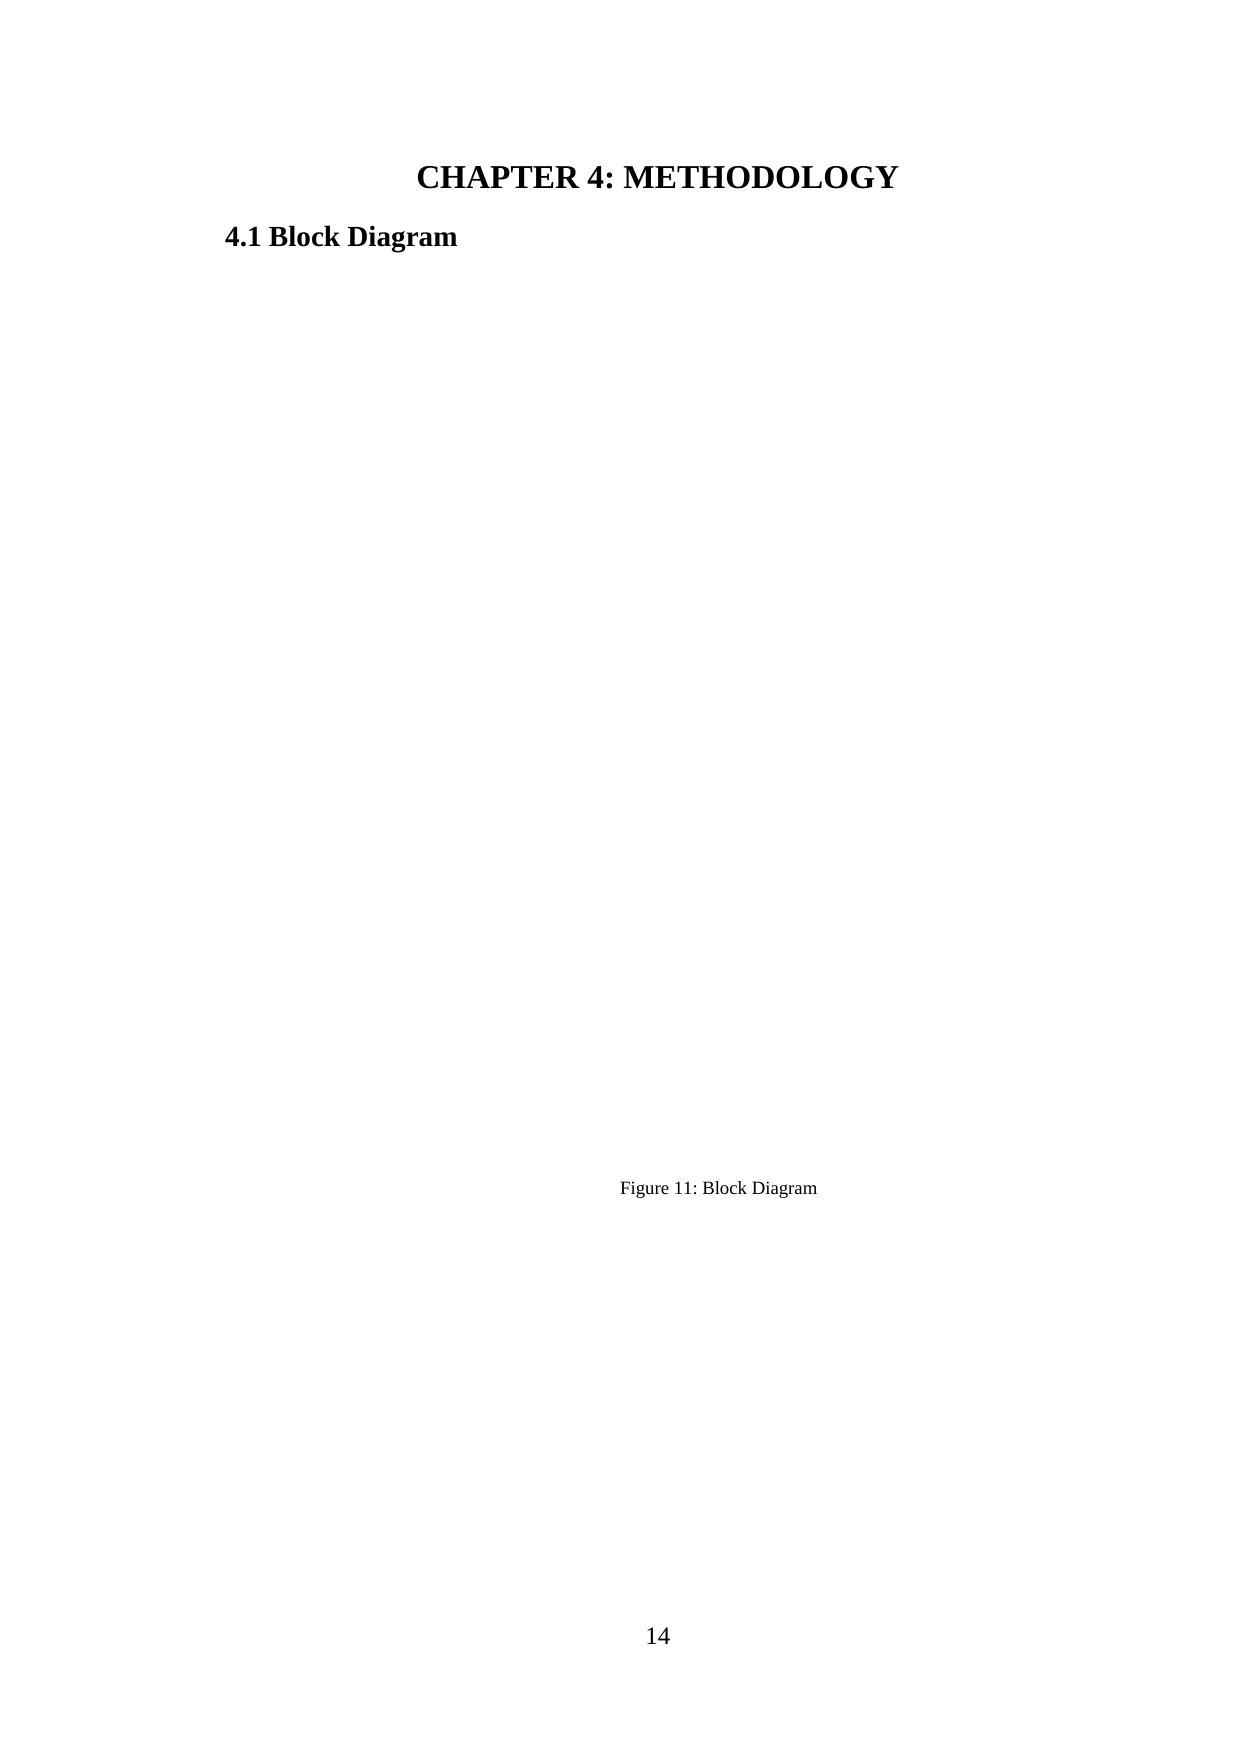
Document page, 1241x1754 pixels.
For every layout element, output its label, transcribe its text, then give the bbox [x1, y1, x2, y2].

subtitle CHAPTER 4: METHODOLOGY [225, 157, 1090, 196]
subtitle 4.1 Block Diagram [225, 219, 1090, 253]
